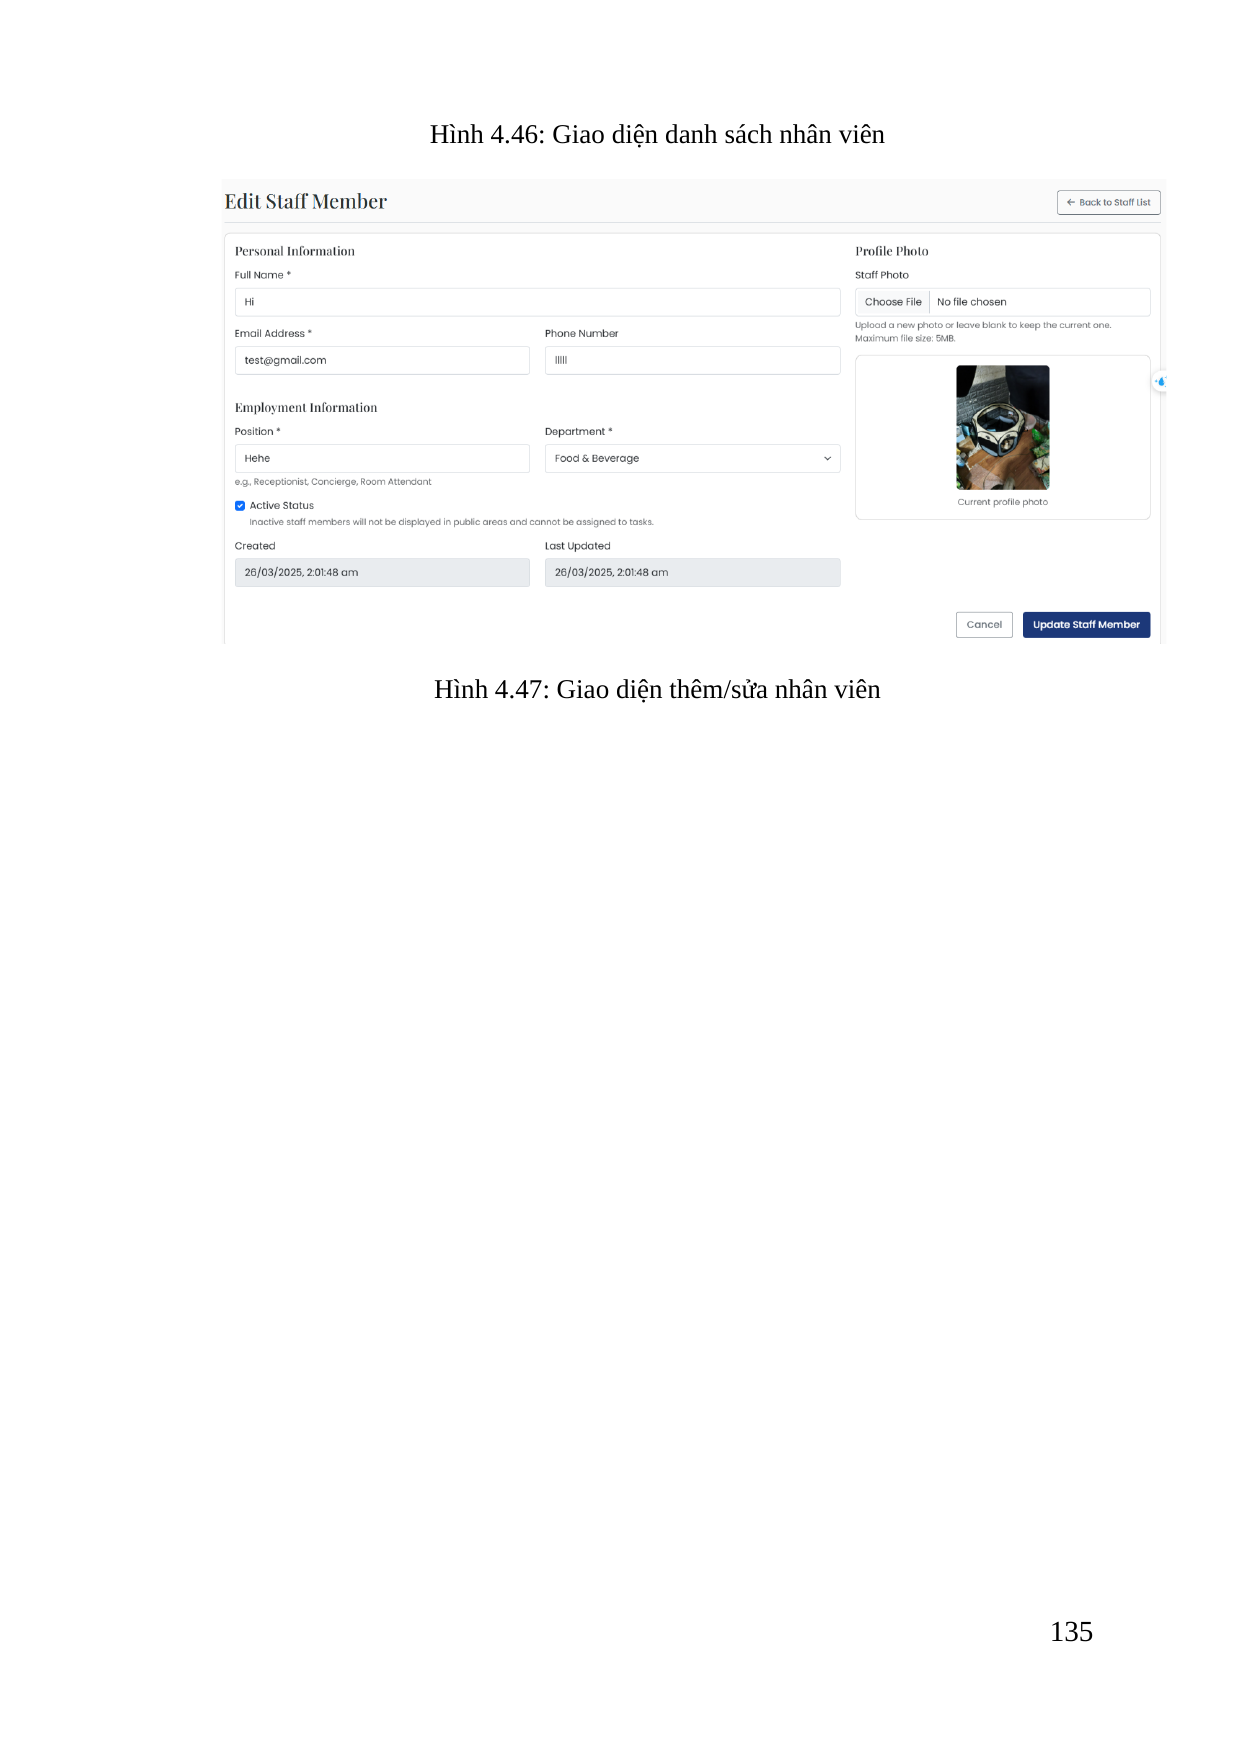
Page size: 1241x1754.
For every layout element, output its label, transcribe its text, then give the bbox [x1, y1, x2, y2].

text Hình 4.46: Giao diện danh sách nhân viên [177, 118, 1093, 149]
text Hình 4.47: Giao diện thêm/sửa nhân viên [177, 673, 1093, 704]
picture [221, 179, 1167, 644]
